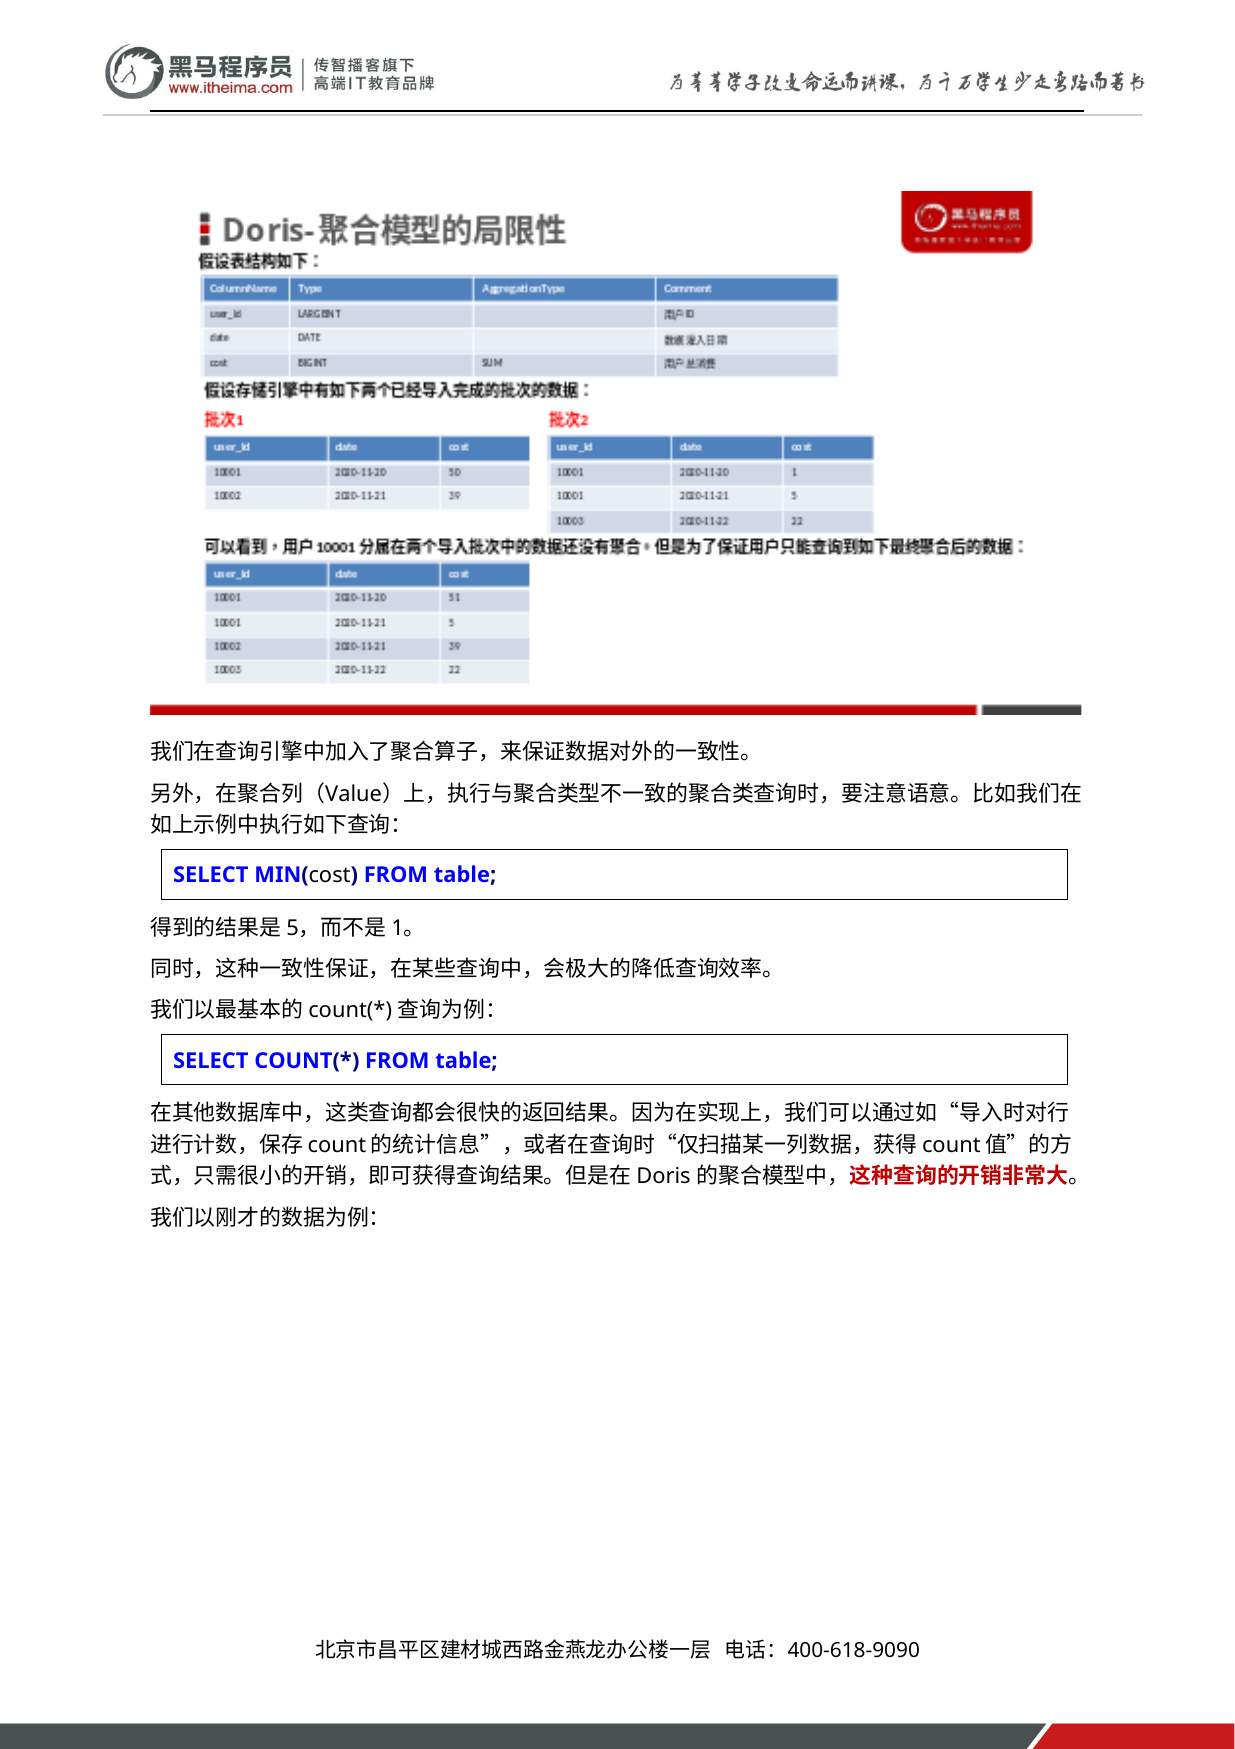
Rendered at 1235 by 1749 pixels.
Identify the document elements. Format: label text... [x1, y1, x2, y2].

text 另外，在聚合列（Value）上，执行与聚合类型不一致的聚合类查询时，要注意语意。比如我们在如上示例中执行如下查询： [150, 776, 1084, 839]
table_header SELECT COUNT(*) FROM table; [162, 1035, 1067, 1084]
table_header SELECT MIN(cost) FROM table; [162, 850, 1067, 899]
text 得到的结果是 5，而不是 1。 [150, 910, 1084, 941]
picture [0, 0, 1235, 123]
text 同时，这种一致性保证，在某些查询中，会极大的降低查询效率。 [150, 951, 1084, 983]
text 在其他数据库中，这类查询都会很快的返回结果。因为在实现上，我们可以通过如“导入时对行进行计数，保存count的统计信息”，或者在查询时“仅扫描某一列数据，获得count值”的方式，只需很小的开销，即可获得查询结果。但是在 Doris 的聚合模型中，这种查询的开销非常大。 [150, 1095, 1084, 1190]
picture [0, 1664, 1235, 1749]
text 我们以最基本的 count(*) 查询为例： [150, 992, 1084, 1024]
text 我们在查询引擎中加入了聚合算子，来保证数据对外的一致性。 [150, 734, 1084, 766]
text 我们以刚才的数据为例： [150, 1200, 1084, 1231]
